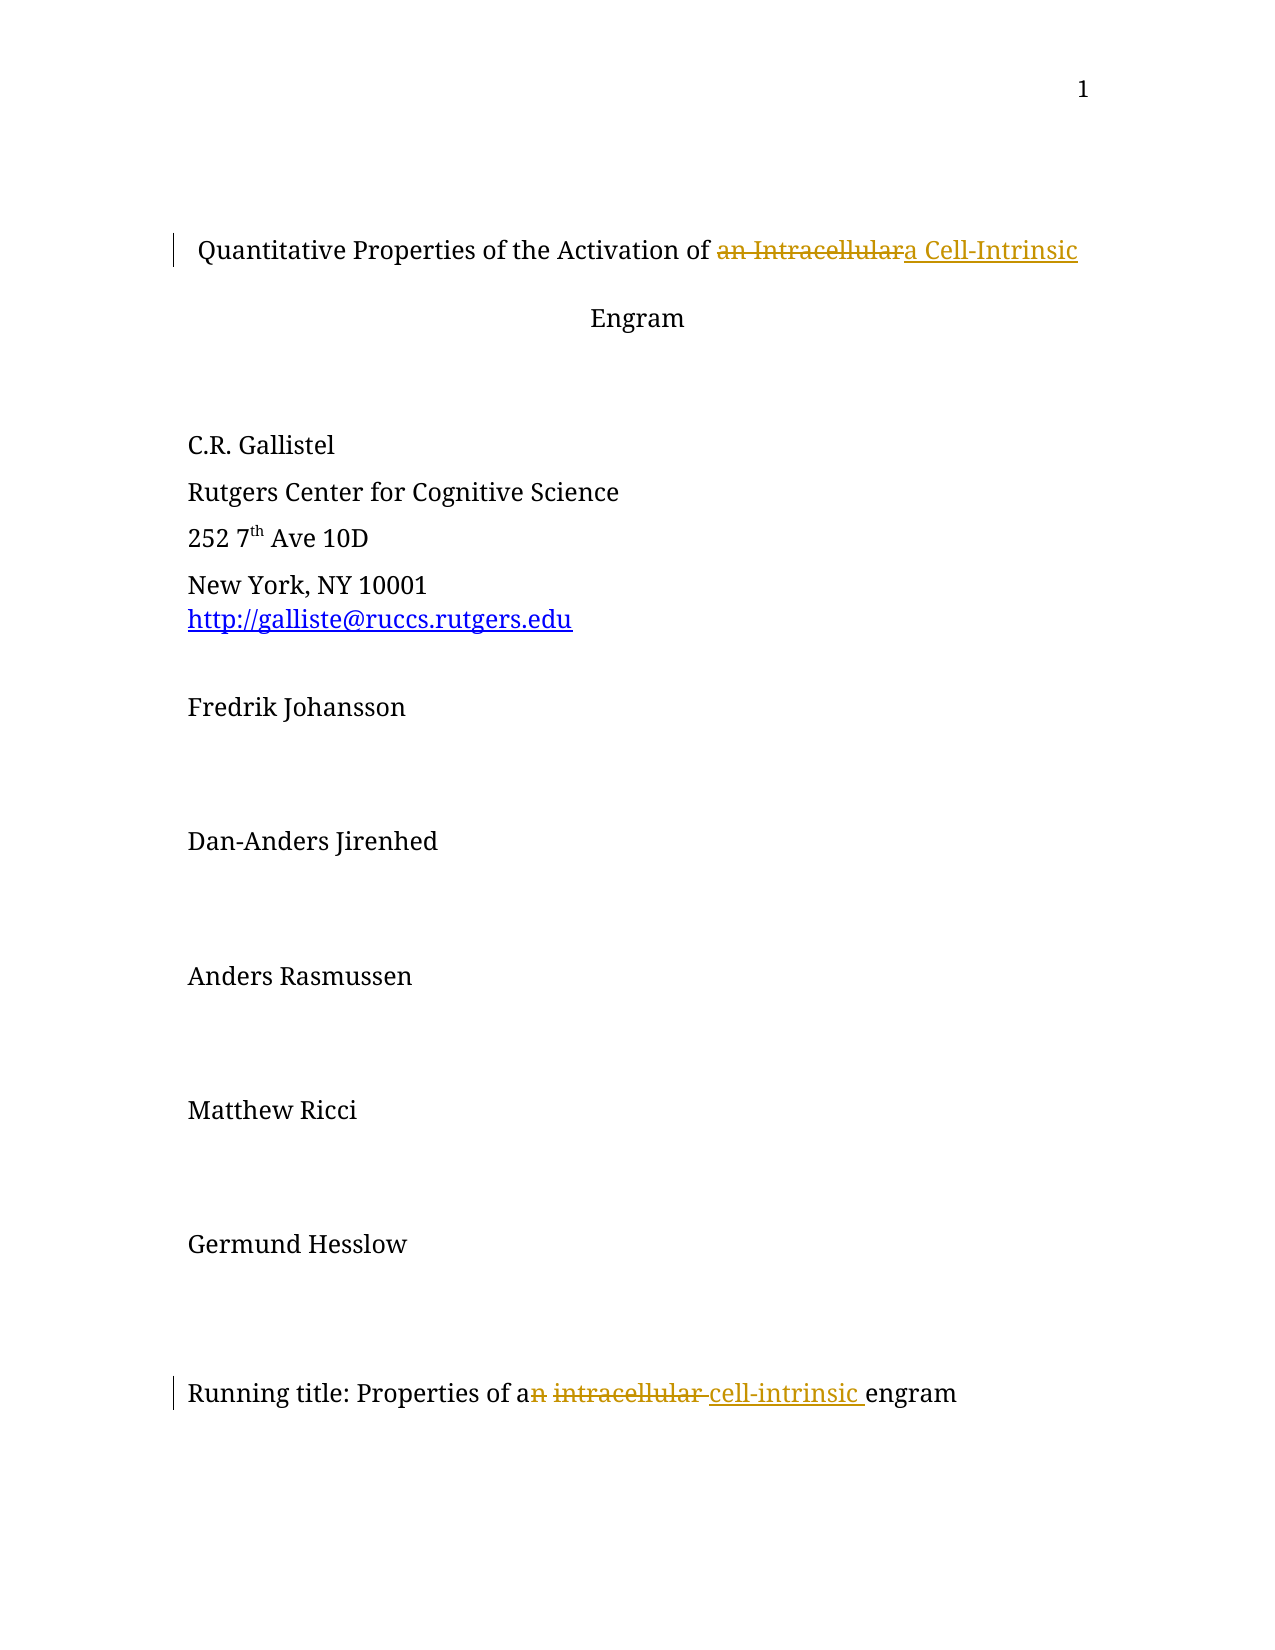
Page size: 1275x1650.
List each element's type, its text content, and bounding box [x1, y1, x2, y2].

text Running title: Properties of a engram [187, 1376, 1087, 1410]
text 252 7th Ave 10D [187, 521, 1087, 555]
text Germund Hesslow [187, 1227, 1087, 1261]
text C.R. Gallistel [187, 428, 1087, 462]
text Anders Rasmussen [187, 958, 1087, 992]
text Fredrik Johansson [187, 689, 1087, 723]
text Dan-Anders Jirenhed [187, 824, 1087, 858]
text New York, NY 10001 http://galliste@ruccs.rutgers.edu [187, 567, 1087, 636]
text Quantitative Properties of the Activation of Engram [187, 232, 1087, 335]
text Rutgers Center for Cognitive Science [187, 474, 1087, 508]
text Matthew Ricci [187, 1092, 1087, 1127]
